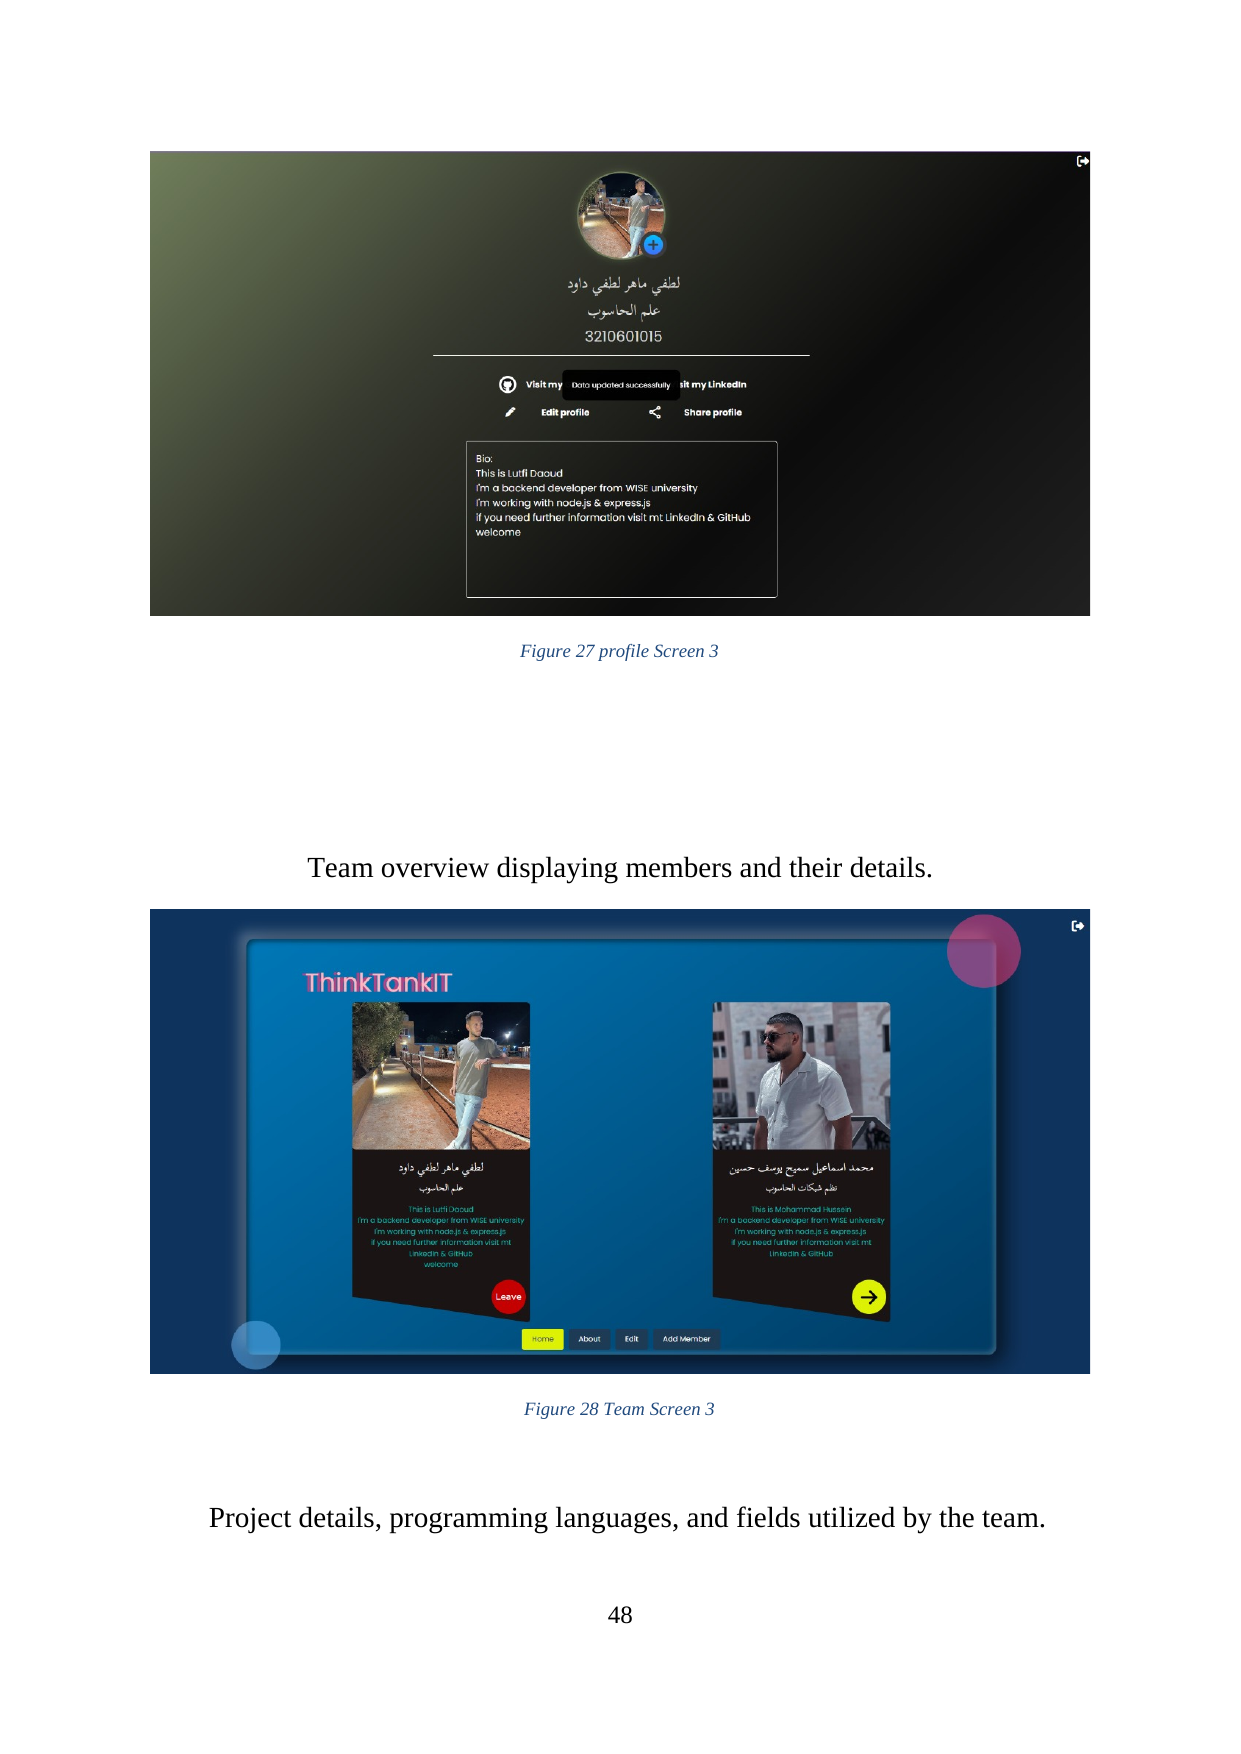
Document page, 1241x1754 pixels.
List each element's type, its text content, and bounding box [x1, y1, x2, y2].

picture [150, 151, 1091, 616]
picture [150, 909, 1091, 1374]
text Project details, programming languages, and fields utilized by the team. [150, 1500, 1090, 1533]
text Team overview displaying members and their details. [150, 850, 1090, 883]
